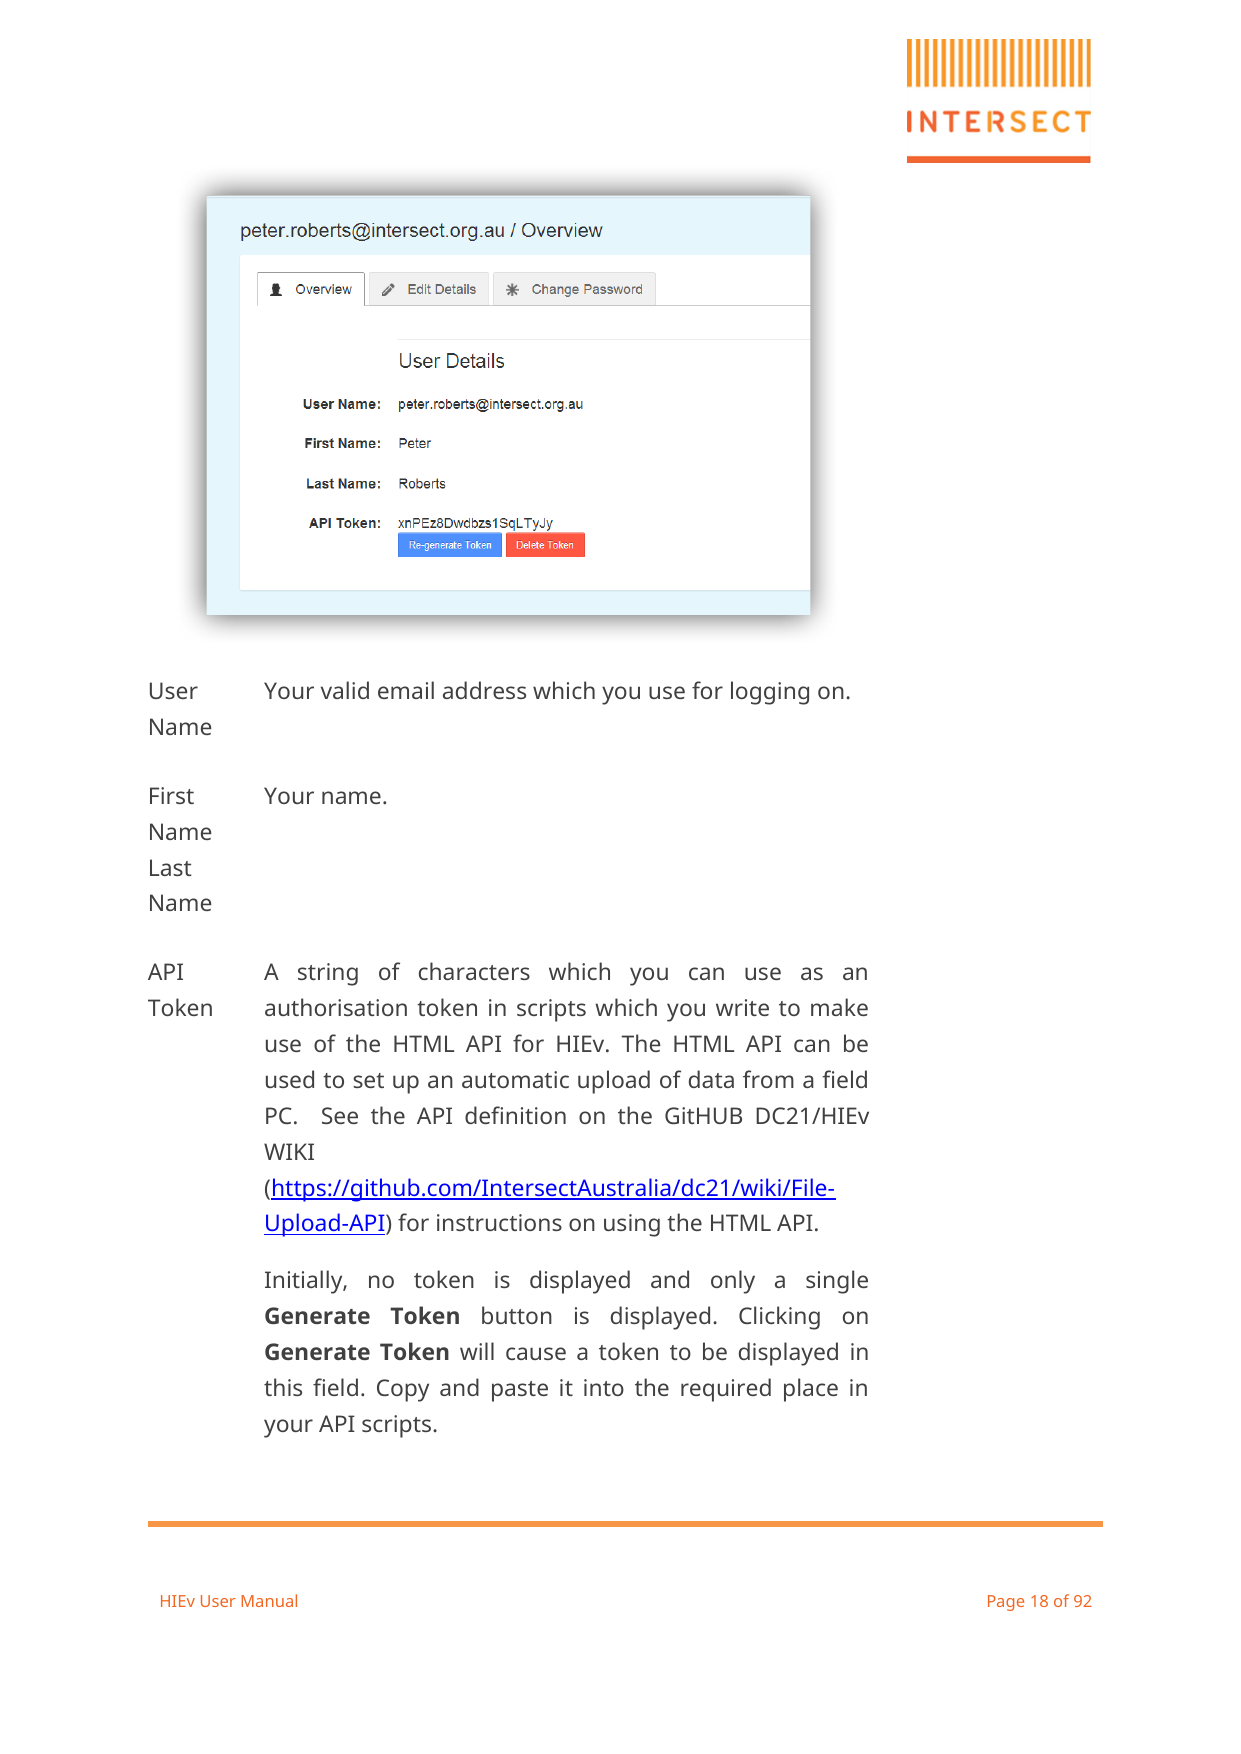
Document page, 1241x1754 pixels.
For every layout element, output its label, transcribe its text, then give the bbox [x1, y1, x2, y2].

table_header Your valid email address which you use for logging on. [253, 663, 881, 767]
table_header User Name [136, 663, 253, 767]
picture [206, 195, 811, 615]
picture [905, 37, 1093, 165]
table_cell First Name Last Name [136, 767, 253, 943]
table_cell Your name. [253, 767, 881, 943]
table_cell API Token [136, 943, 253, 1464]
